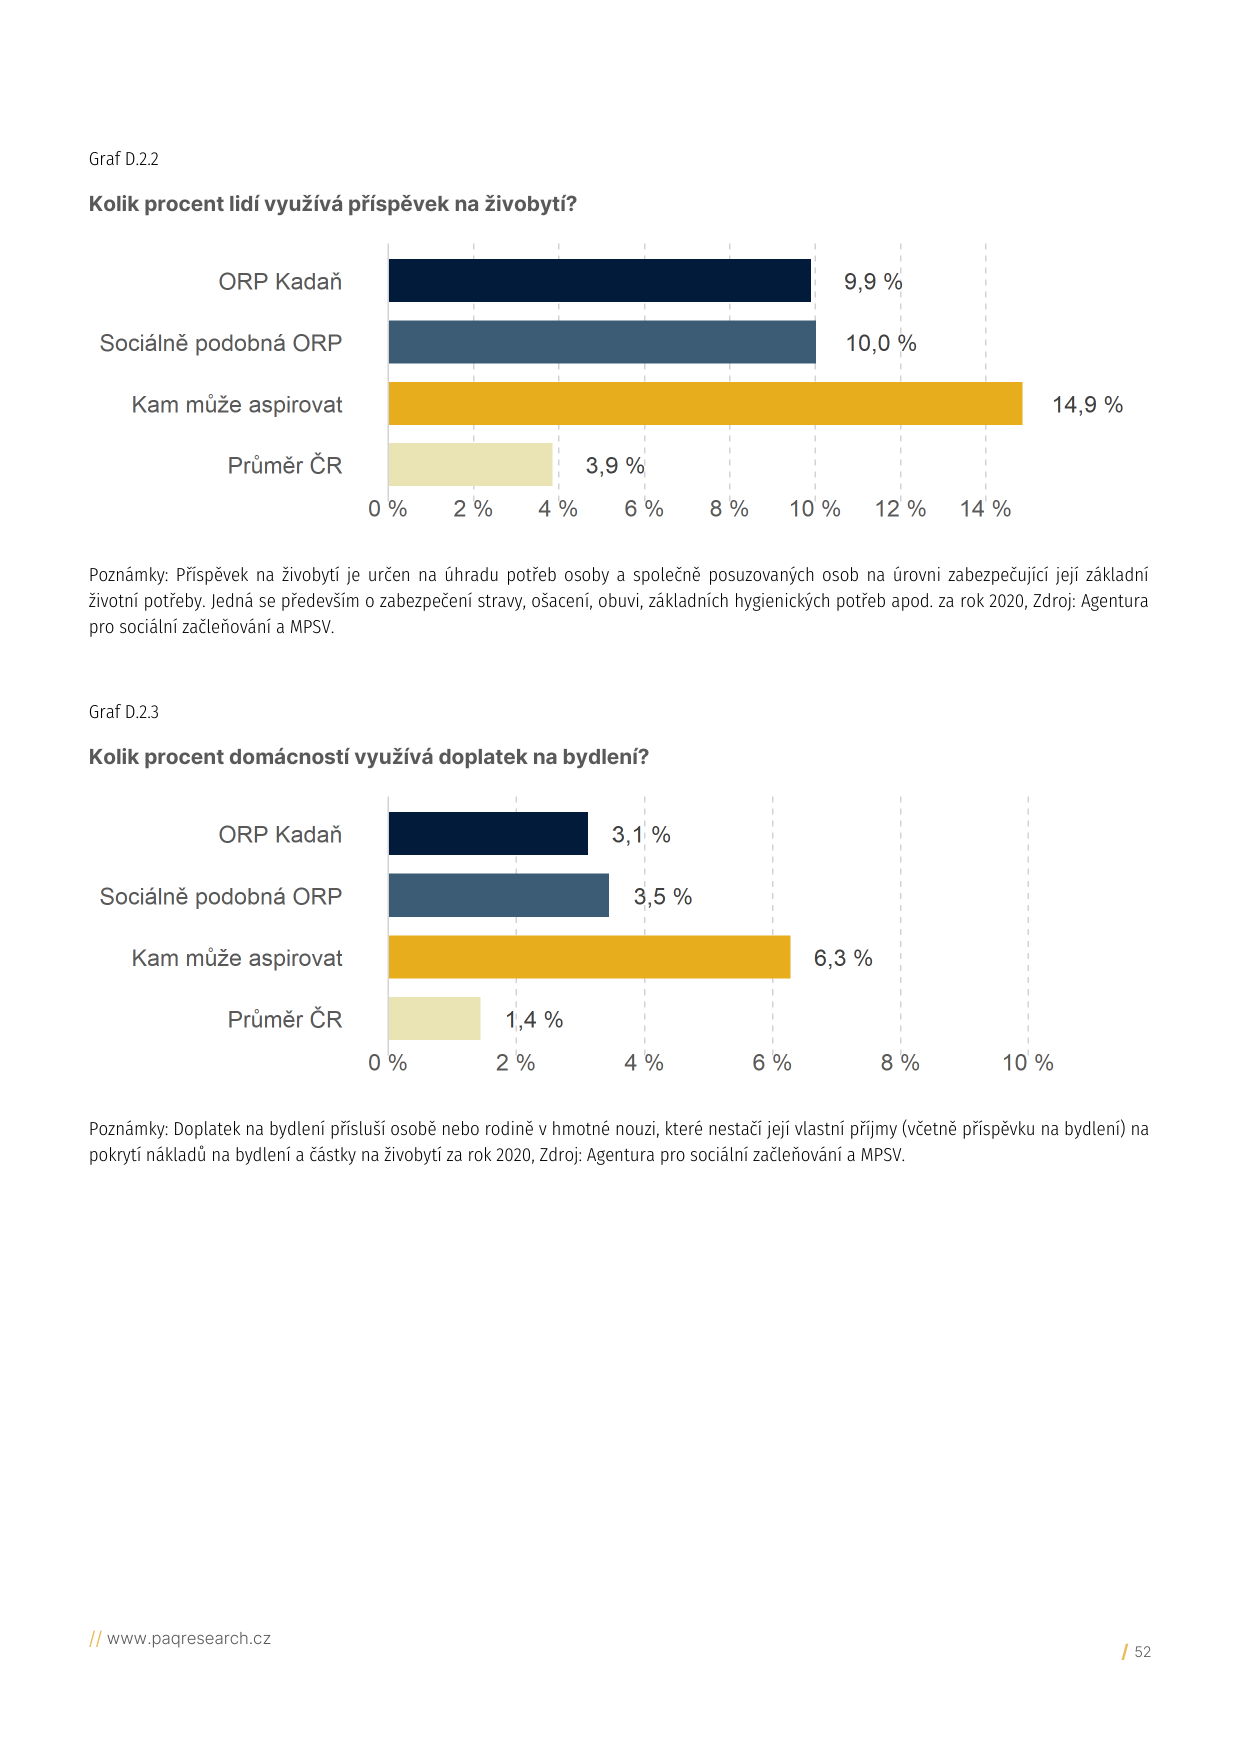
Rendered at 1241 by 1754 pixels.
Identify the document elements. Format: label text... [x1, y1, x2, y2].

picture [88, 216, 1139, 548]
text Graf D.2.2 [89, 148, 1152, 170]
text Poznámky: Doplatek na bydlení přísluší osobě nebo rodině v hmotné nouzi, které nestačí její vlastní příjmy (včetně příspěvku na bydlení) na pokrytí nákladů na bydlení a částky na živobytí za rok 2020, Zdroj: Agentura pro sociální začleňování a MPSV. [89, 1118, 1152, 1166]
text Kolik procent lidí využívá příspěvek na živobytí? [89, 186, 1152, 216]
text Poznámky: Příspěvek na živobytí je určen na úhradu potřeb osoby a společně posuzovaných osob na úrovni zabezpečující její základní životní potřeby. Jedná se především o zabezpečení stravy, ošacení, obuvi, základních hygienických potřeb apod. za rok 2020, Zdroj: Agentura pro sociální začleňování a MPSV. [89, 564, 1152, 638]
text Kolik procent domácností využívá doplatek na bydlení? [89, 739, 1152, 770]
picture [88, 769, 1139, 1102]
text Graf D.2.3 [89, 701, 1152, 724]
